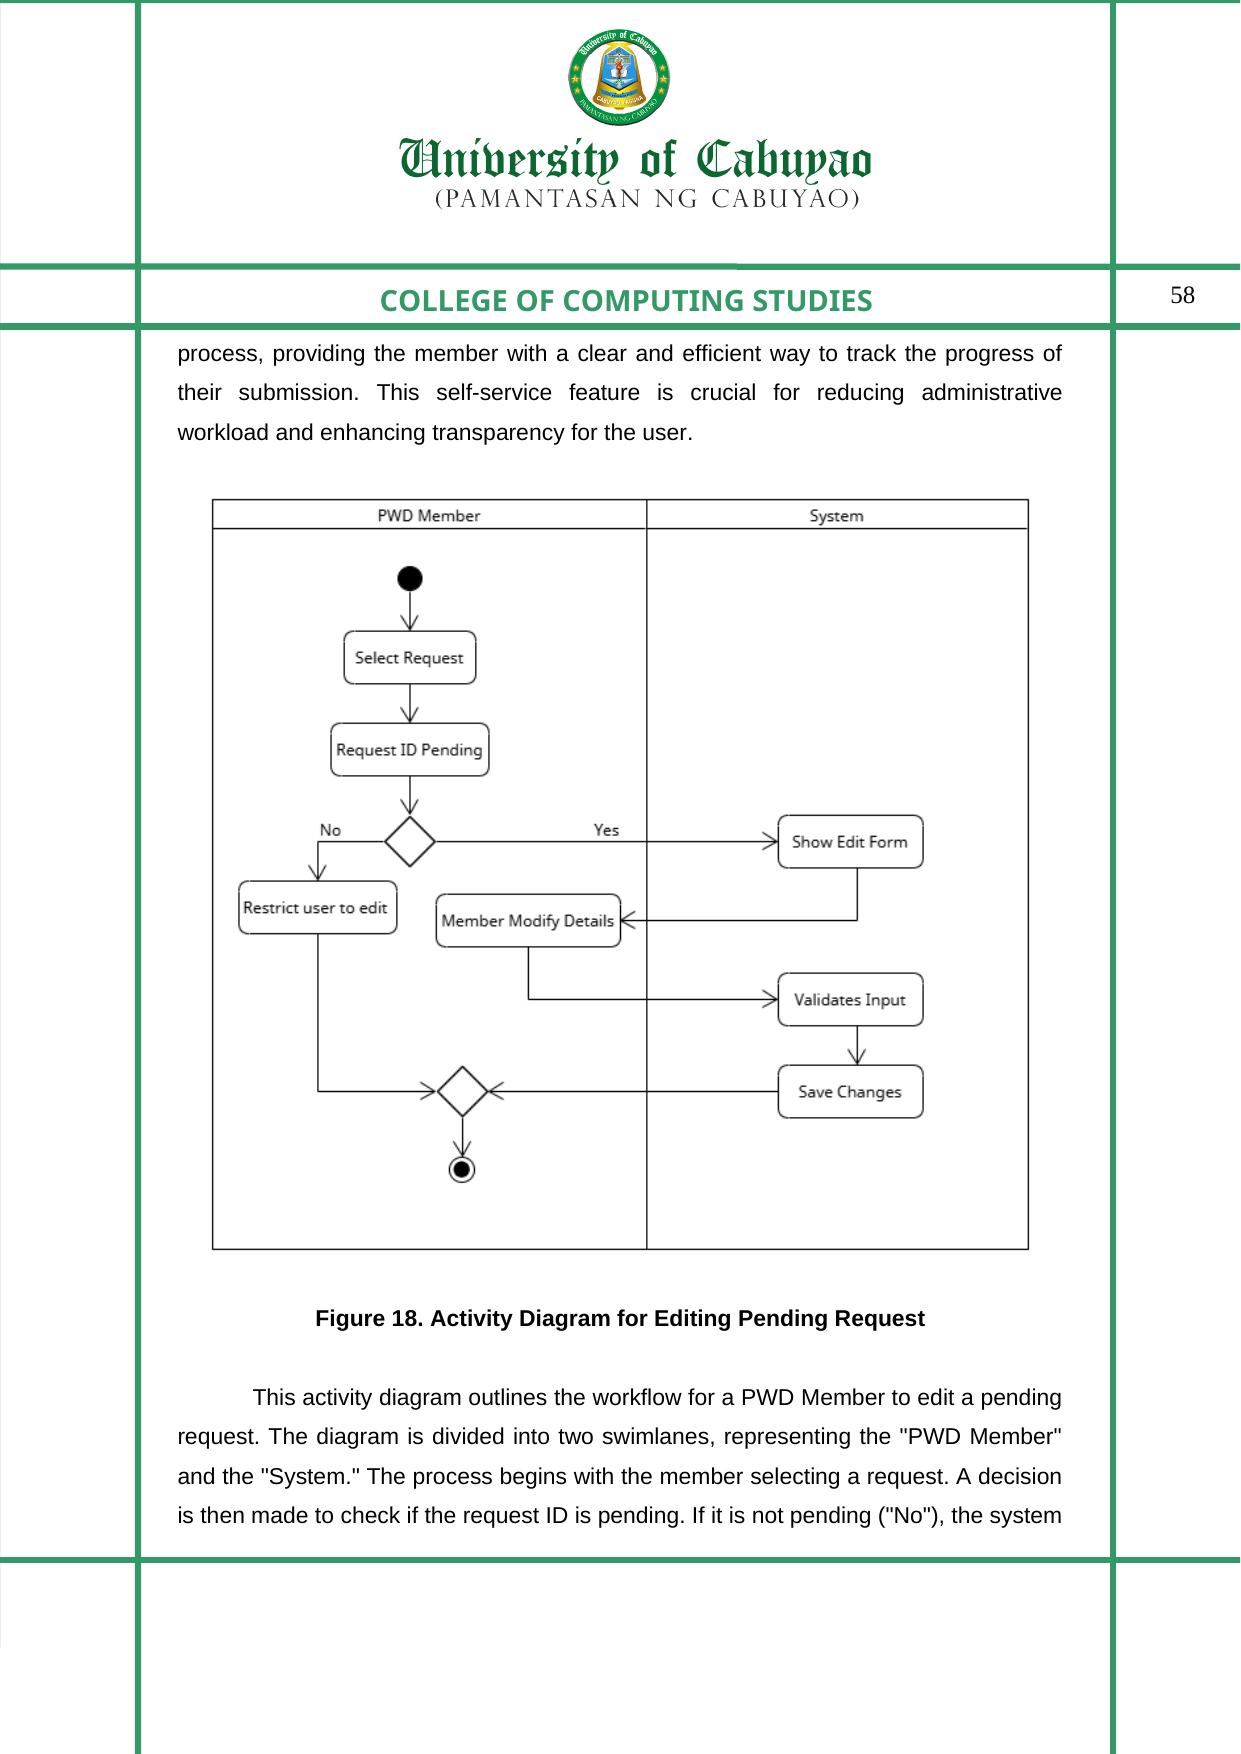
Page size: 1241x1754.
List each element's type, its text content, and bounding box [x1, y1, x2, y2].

picture [200, 486, 1041, 1262]
picture [144, 4, 1110, 263]
picture [1116, 4, 1125, 263]
